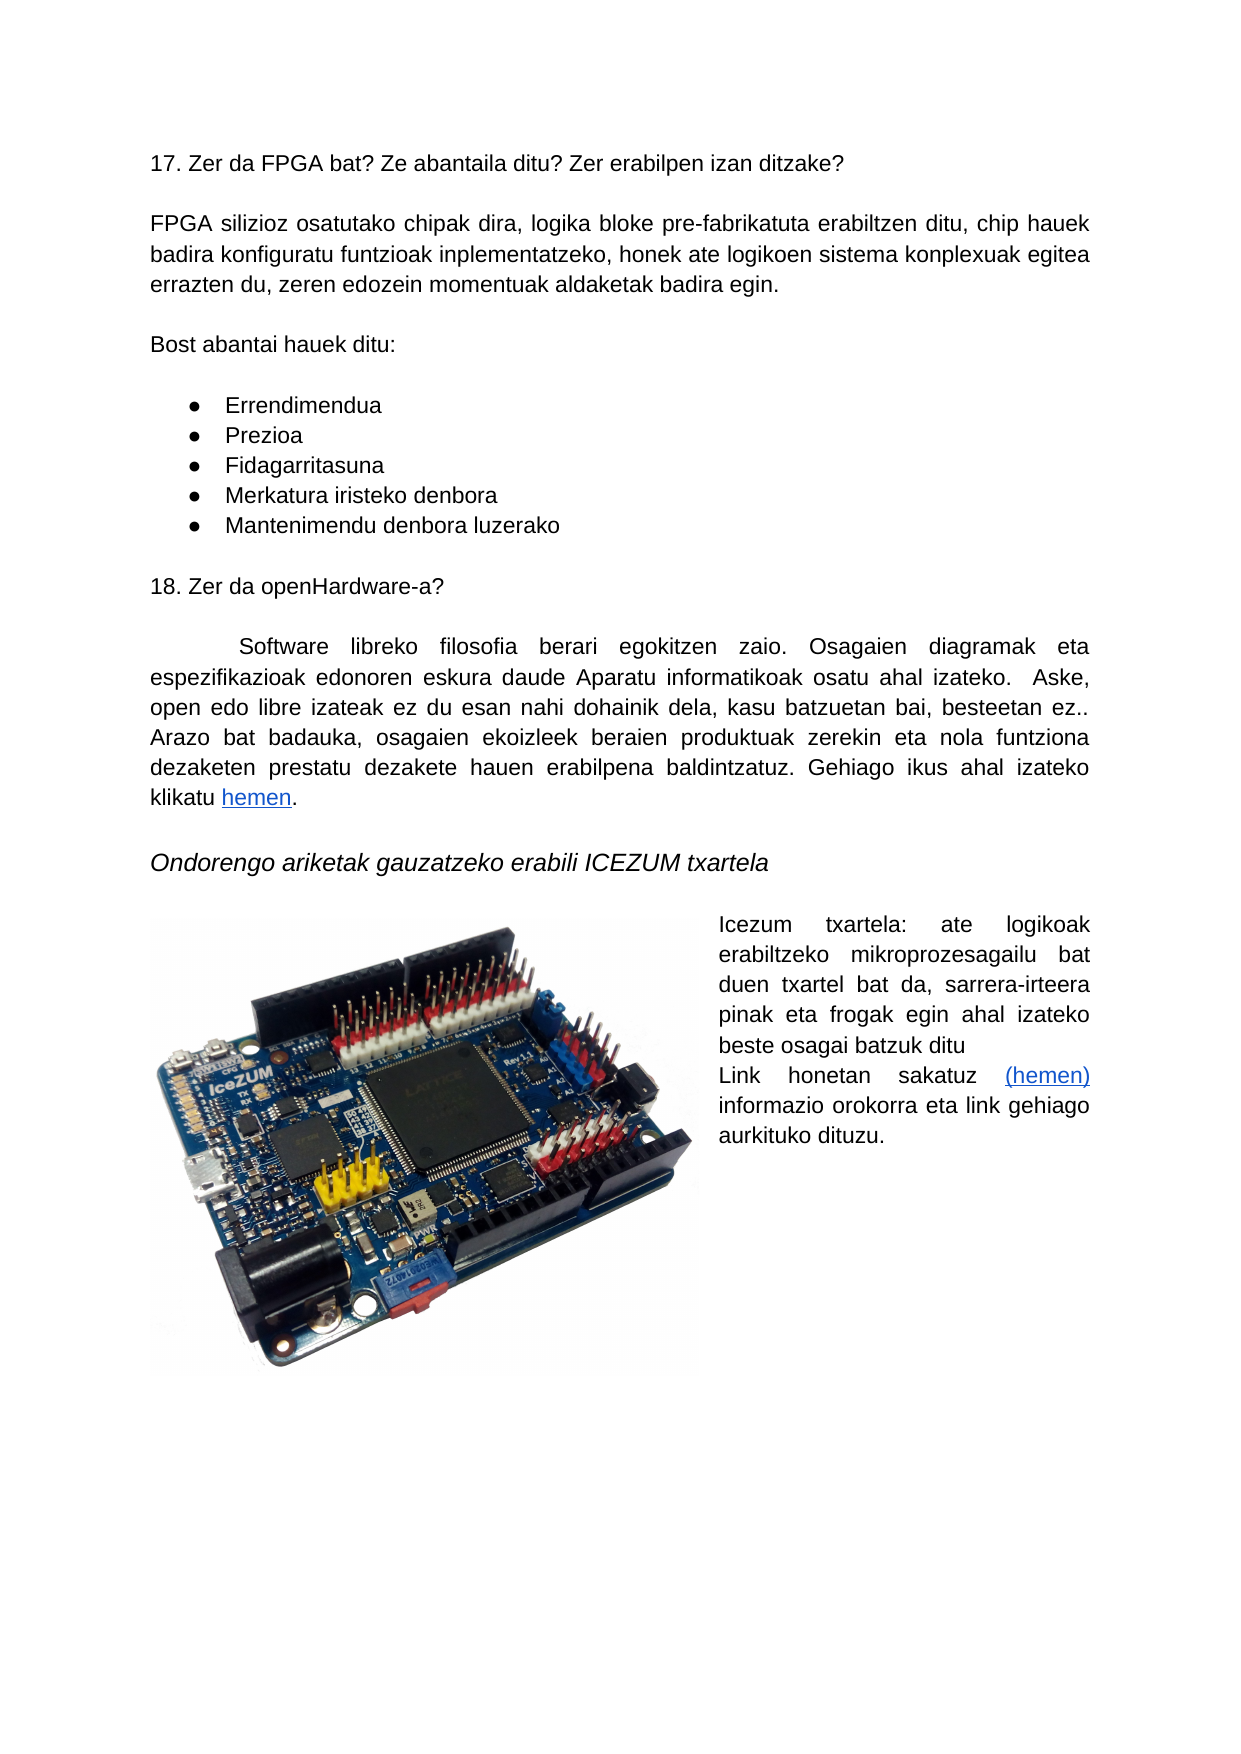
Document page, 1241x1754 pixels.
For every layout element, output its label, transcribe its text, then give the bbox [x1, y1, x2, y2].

list Fidagarritasuna [187, 452, 1090, 478]
text FPGA silizioz osatutako chipak dira, logika bloke pre-fabrikatuta erabiltzen ditu, chip hauek badira konfiguratu funtzioak inplementatzeko, honek ate logikoen sistema konplexuak egitea errazten du, zeren edozein momentuak aldaketak badira egin. [150, 210, 1090, 297]
text Icezum txartela: ate logikoak erabiltzeko mikroprozesagailu bat duen txartel bat da, sarrera-irteera pinak eta frogak egin ahal izateko beste osagai batzuk ditu [150, 911, 1090, 1058]
text Link honetan sakatuz (hemen) informazio orokorra eta link gehiago aurkituko dituzu. [700, 1062, 1090, 1149]
text 18. Zer da openHardware-a? [150, 573, 1090, 599]
text Software libreko filosofia berari egokitzen zaio. Osagaien diagramak eta espezifikazioak edonoren eskura daude Aparatu informatikoak osatu ahal izateko. Aske, open edo libre izateak ez du esan nahi dohainik dela, kasu batzuetan bai, besteetan ez.. Arazo bat badauka, osagaien ekoizleek beraien produktuak zerekin eta nola funtziona dezaketen prestatu dezakete hauen erabilpena baldintzatuz. Gehiago ikus ahal izateko klikatu hemen. [150, 633, 1090, 811]
list Merkatura iristeko denbora [187, 482, 1090, 509]
text Ondorengo ariketak gauzatzeko erabili ICEZUM txartela [150, 848, 1090, 876]
list Prezioa [187, 422, 1090, 448]
text Bost abantai hauek ditu: [150, 331, 1090, 358]
list Errendimendua [187, 392, 1090, 418]
list Mantenimendu denbora luzerako [187, 512, 1090, 539]
picture [150, 918, 700, 1376]
text 17. Zer da FPGA bat? Ze abantaila ditu? Zer erabilpen izan ditzake? [150, 150, 1090, 176]
